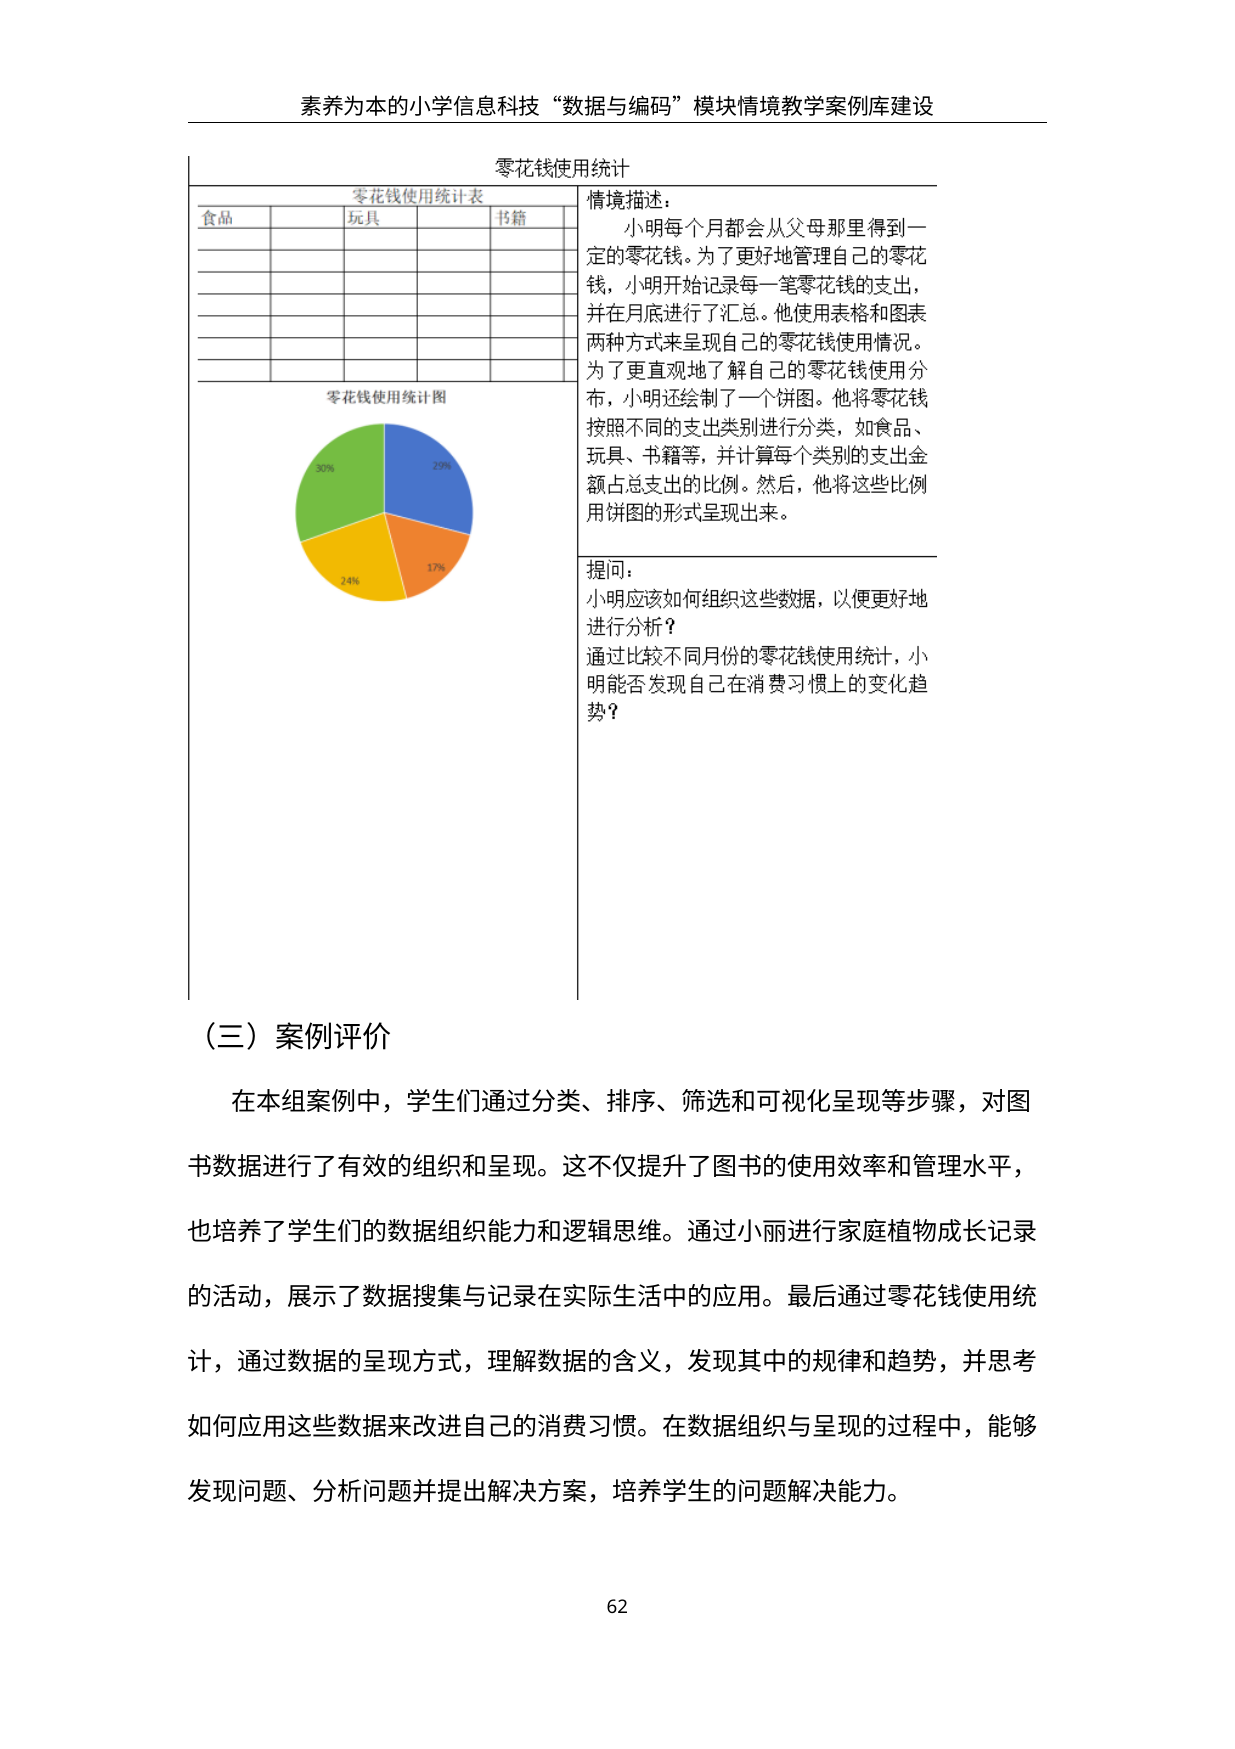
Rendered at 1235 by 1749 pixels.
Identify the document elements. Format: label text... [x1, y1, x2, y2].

picture [187, 156, 937, 1000]
list 案例评价 [187, 1002, 1047, 1067]
text 在本组案例中，学生们通过分类、排序、筛选和可视化呈现等步骤，对图书数据进行了有效的组织和呈现。这不仅提升了图书的使用效率和管理水平，也培养了学生们的数据组织能力和逻辑思维。通过小丽进行家庭植物成长记录的活动，展示了数据搜集与记录在实际生活中的应用。最后通过零花钱使用统计，通过数据的呈现方式，理解数据的含义，发现其中的规律和趋势，并思考如何应用这些数据来改进自己的消费习惯。在数据组织与呈现的过程中，能够发现问题、分析问题并提出解决方案，培养学生的问题解决能力。 [187, 1067, 1047, 1522]
